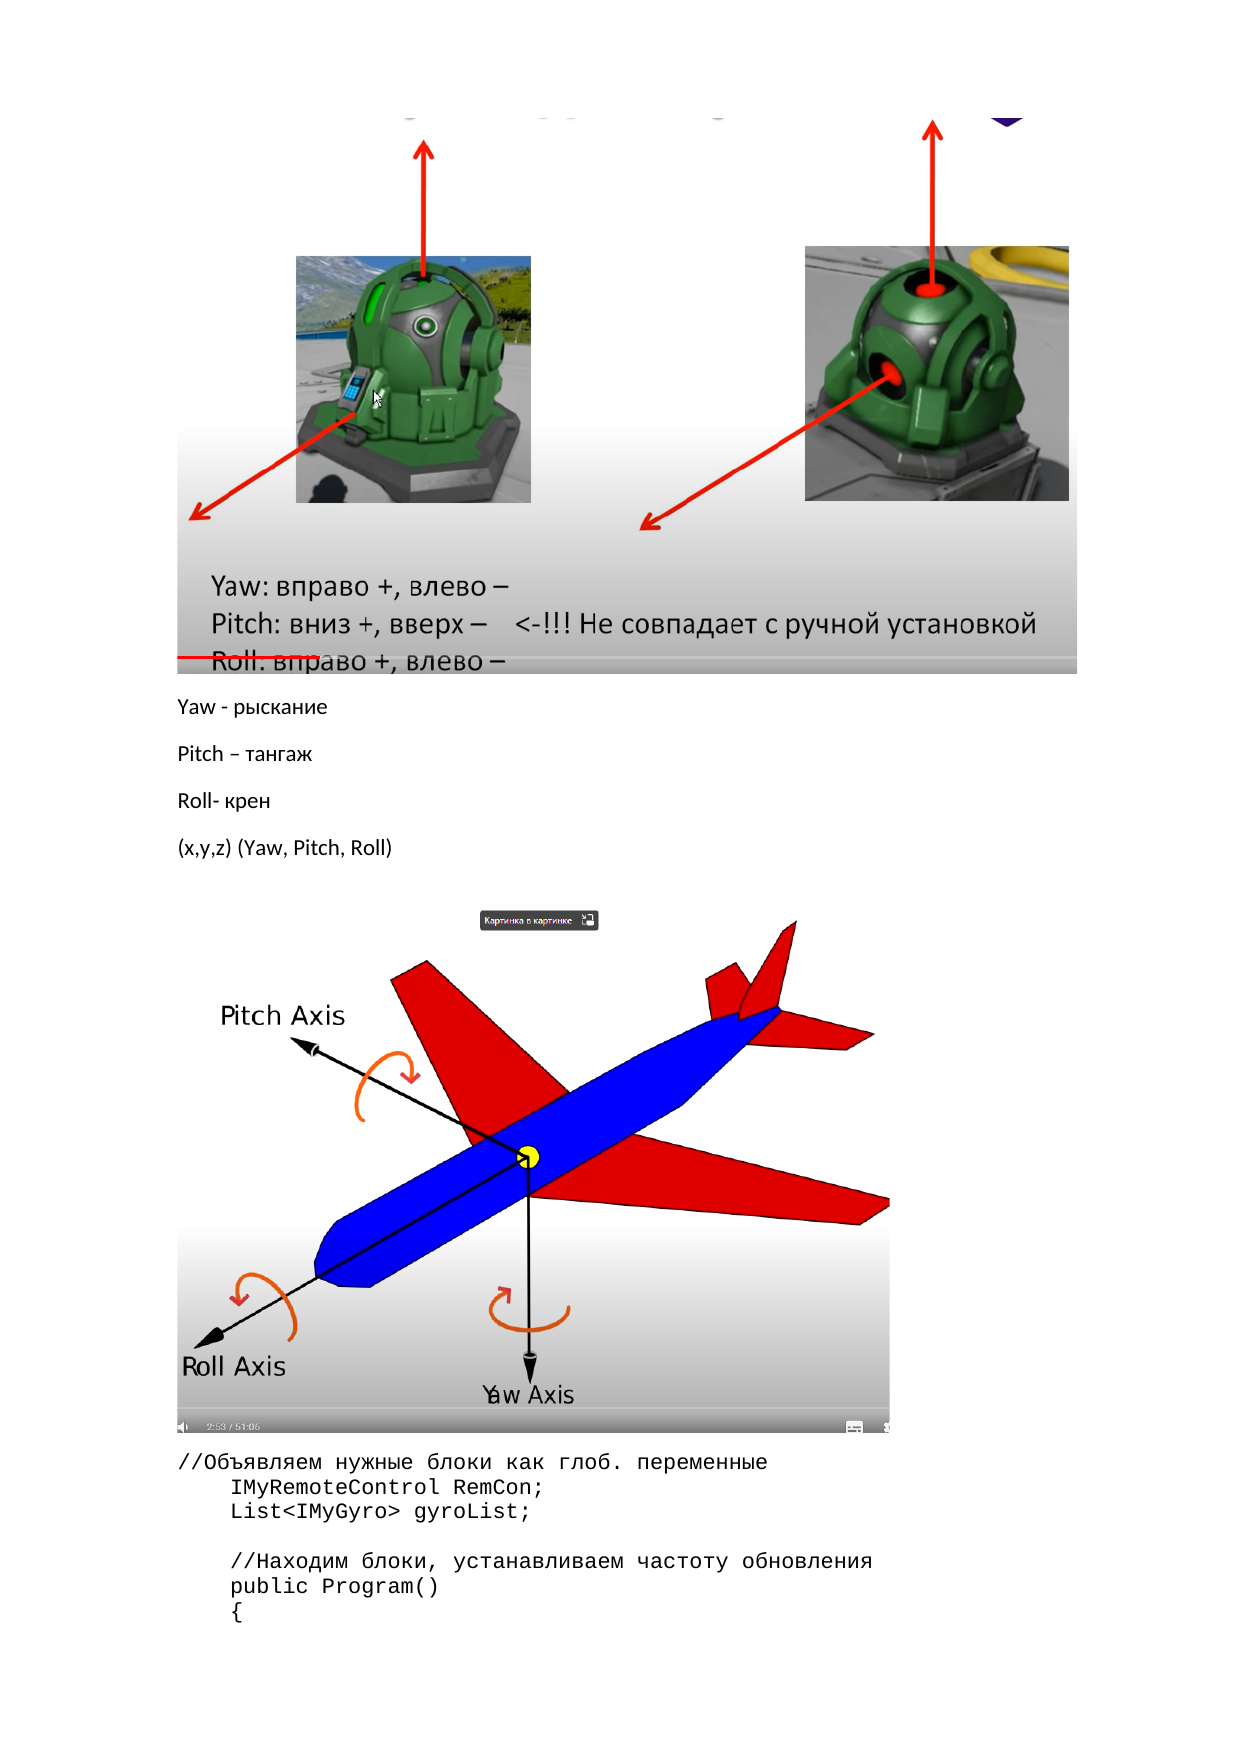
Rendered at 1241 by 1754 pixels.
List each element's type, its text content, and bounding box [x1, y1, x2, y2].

text //Объявляем нужные блоки как глоб. переменные [177, 1451, 1152, 1476]
picture [177, 118, 1078, 674]
text (x,y,z) (Yaw, Pitch, Roll) [177, 833, 1152, 861]
text { [177, 1600, 1152, 1625]
text Pitch – тангаж [177, 739, 1152, 767]
text //Находим блоки, устанавливаем частоту обновления [177, 1550, 1152, 1575]
text Roll- крен [177, 786, 1152, 814]
text List<IMyGyro> gyroList; [177, 1501, 1152, 1526]
text public Program() [177, 1575, 1152, 1600]
text Yaw - рыскание [177, 692, 1152, 720]
picture [177, 879, 890, 1433]
text IMyRemoteControl RemCon; [177, 1476, 1152, 1501]
